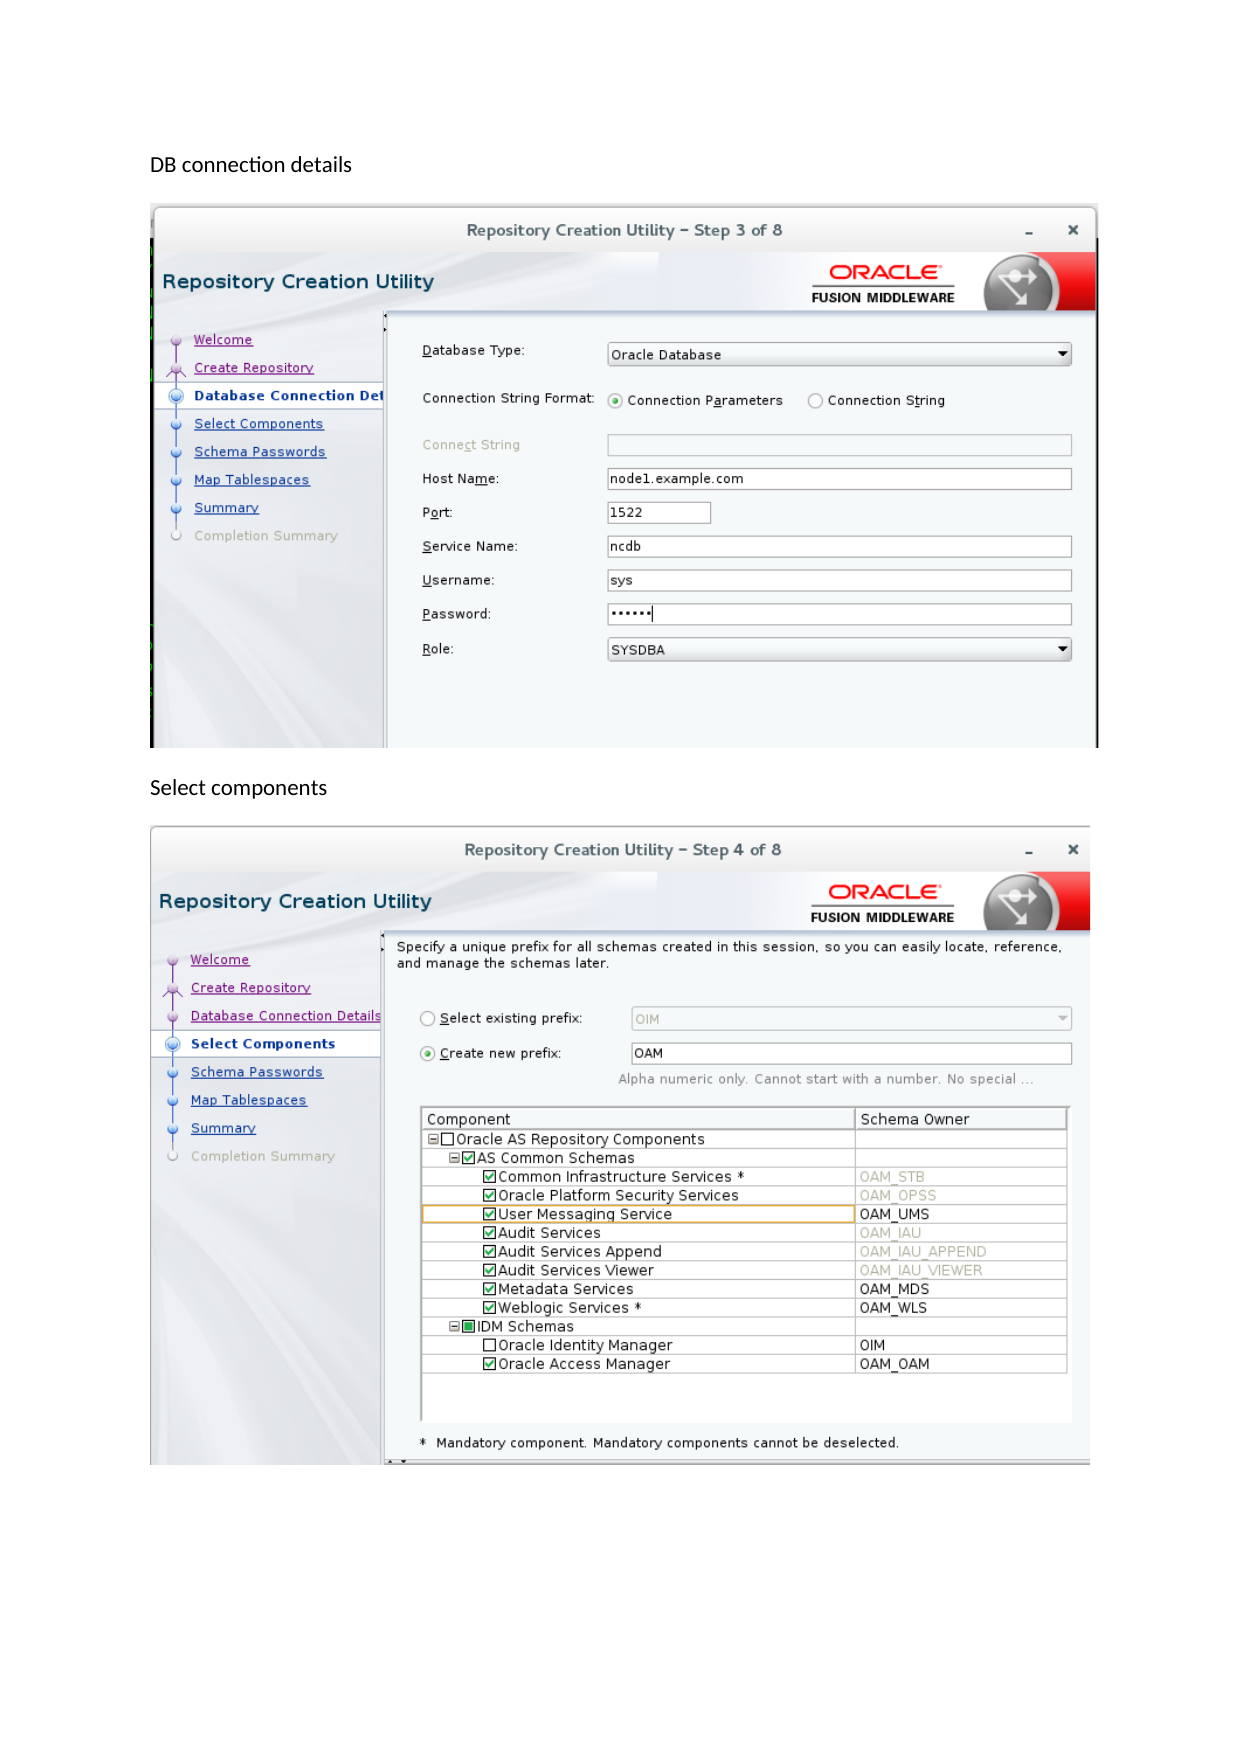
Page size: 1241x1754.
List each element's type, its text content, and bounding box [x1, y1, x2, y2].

picture [150, 825, 1091, 1465]
text Select components [150, 773, 1090, 801]
text DB connection details [150, 150, 1090, 178]
picture [150, 203, 1099, 748]
